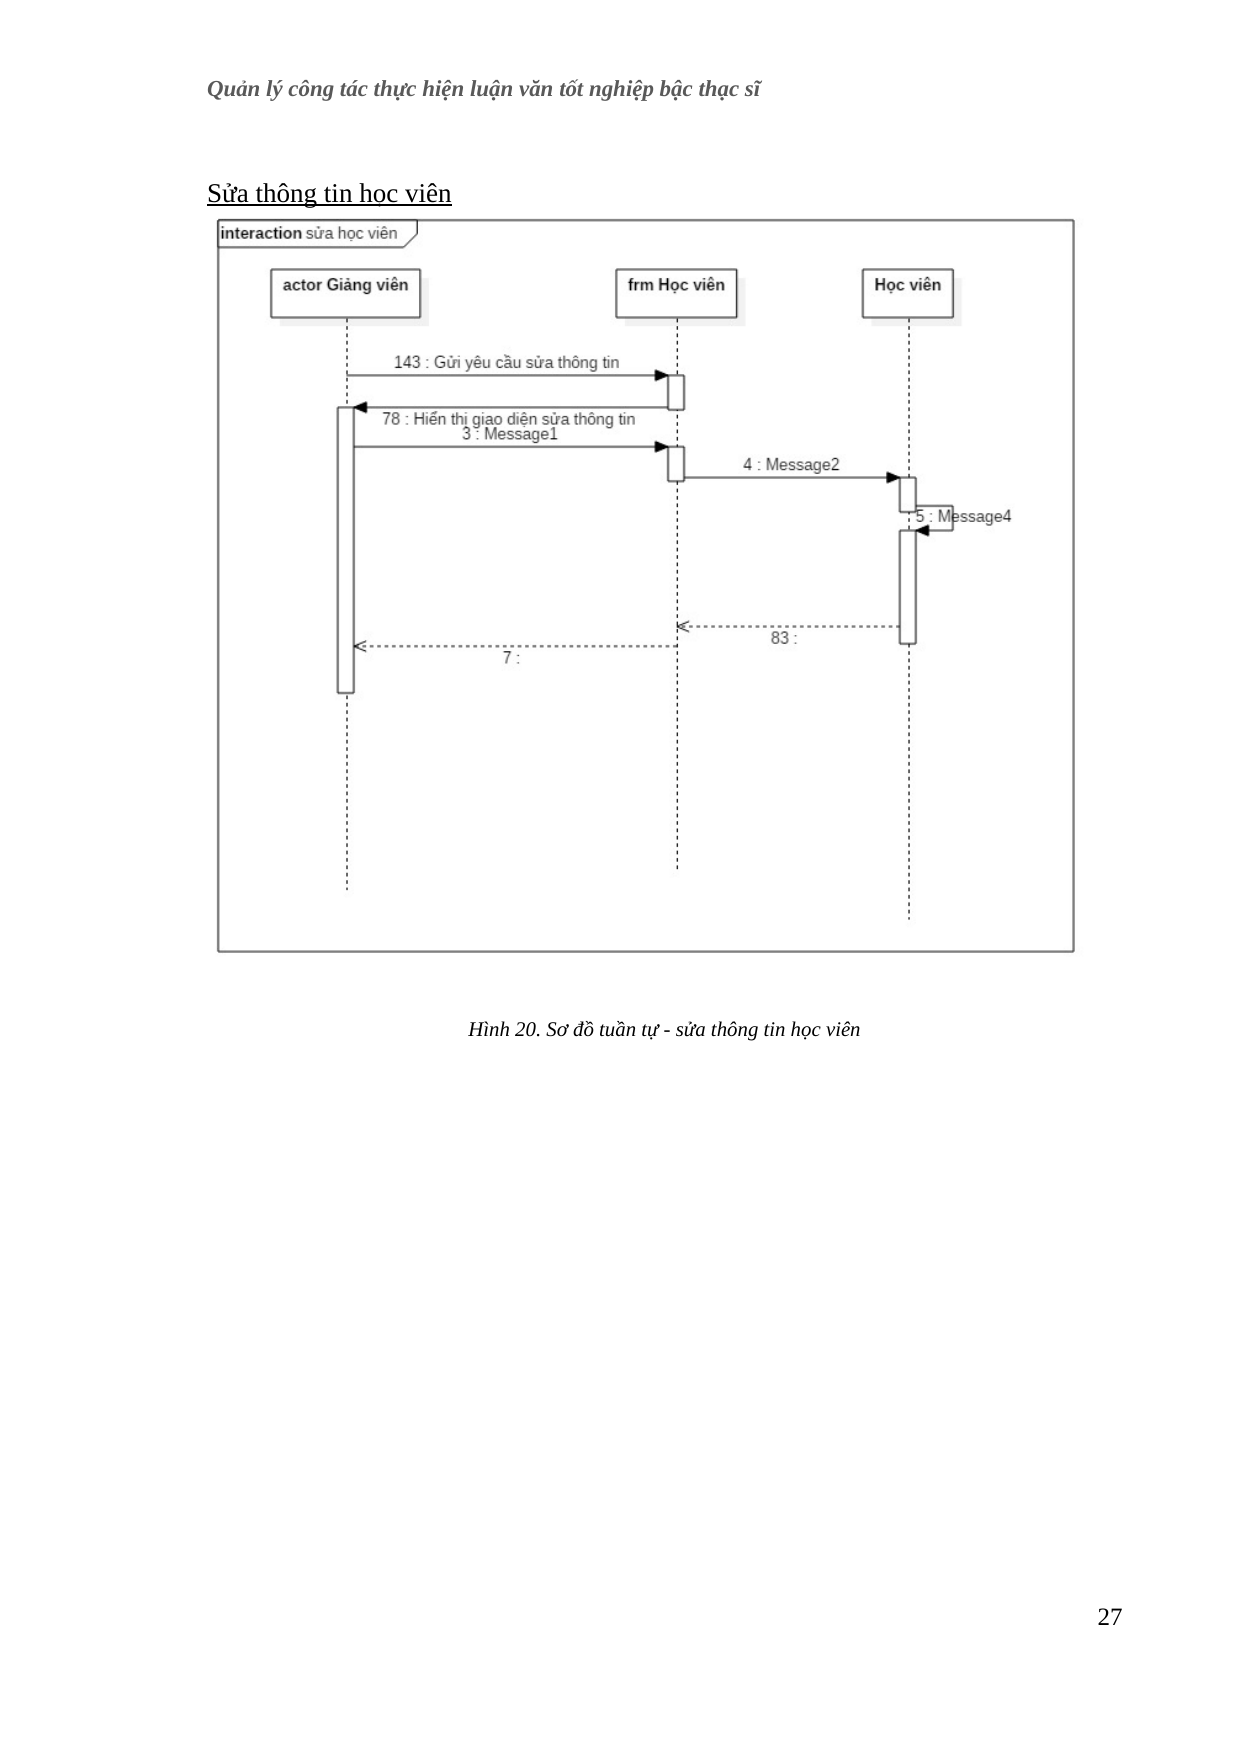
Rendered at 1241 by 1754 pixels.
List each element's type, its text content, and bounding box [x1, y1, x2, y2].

picture [206, 208, 1123, 1001]
text Hình 20. Sơ đồ tuần tự - sửa thông tin học viên [207, 1017, 1122, 1041]
text Sửa thông tin học viên [207, 177, 1122, 208]
